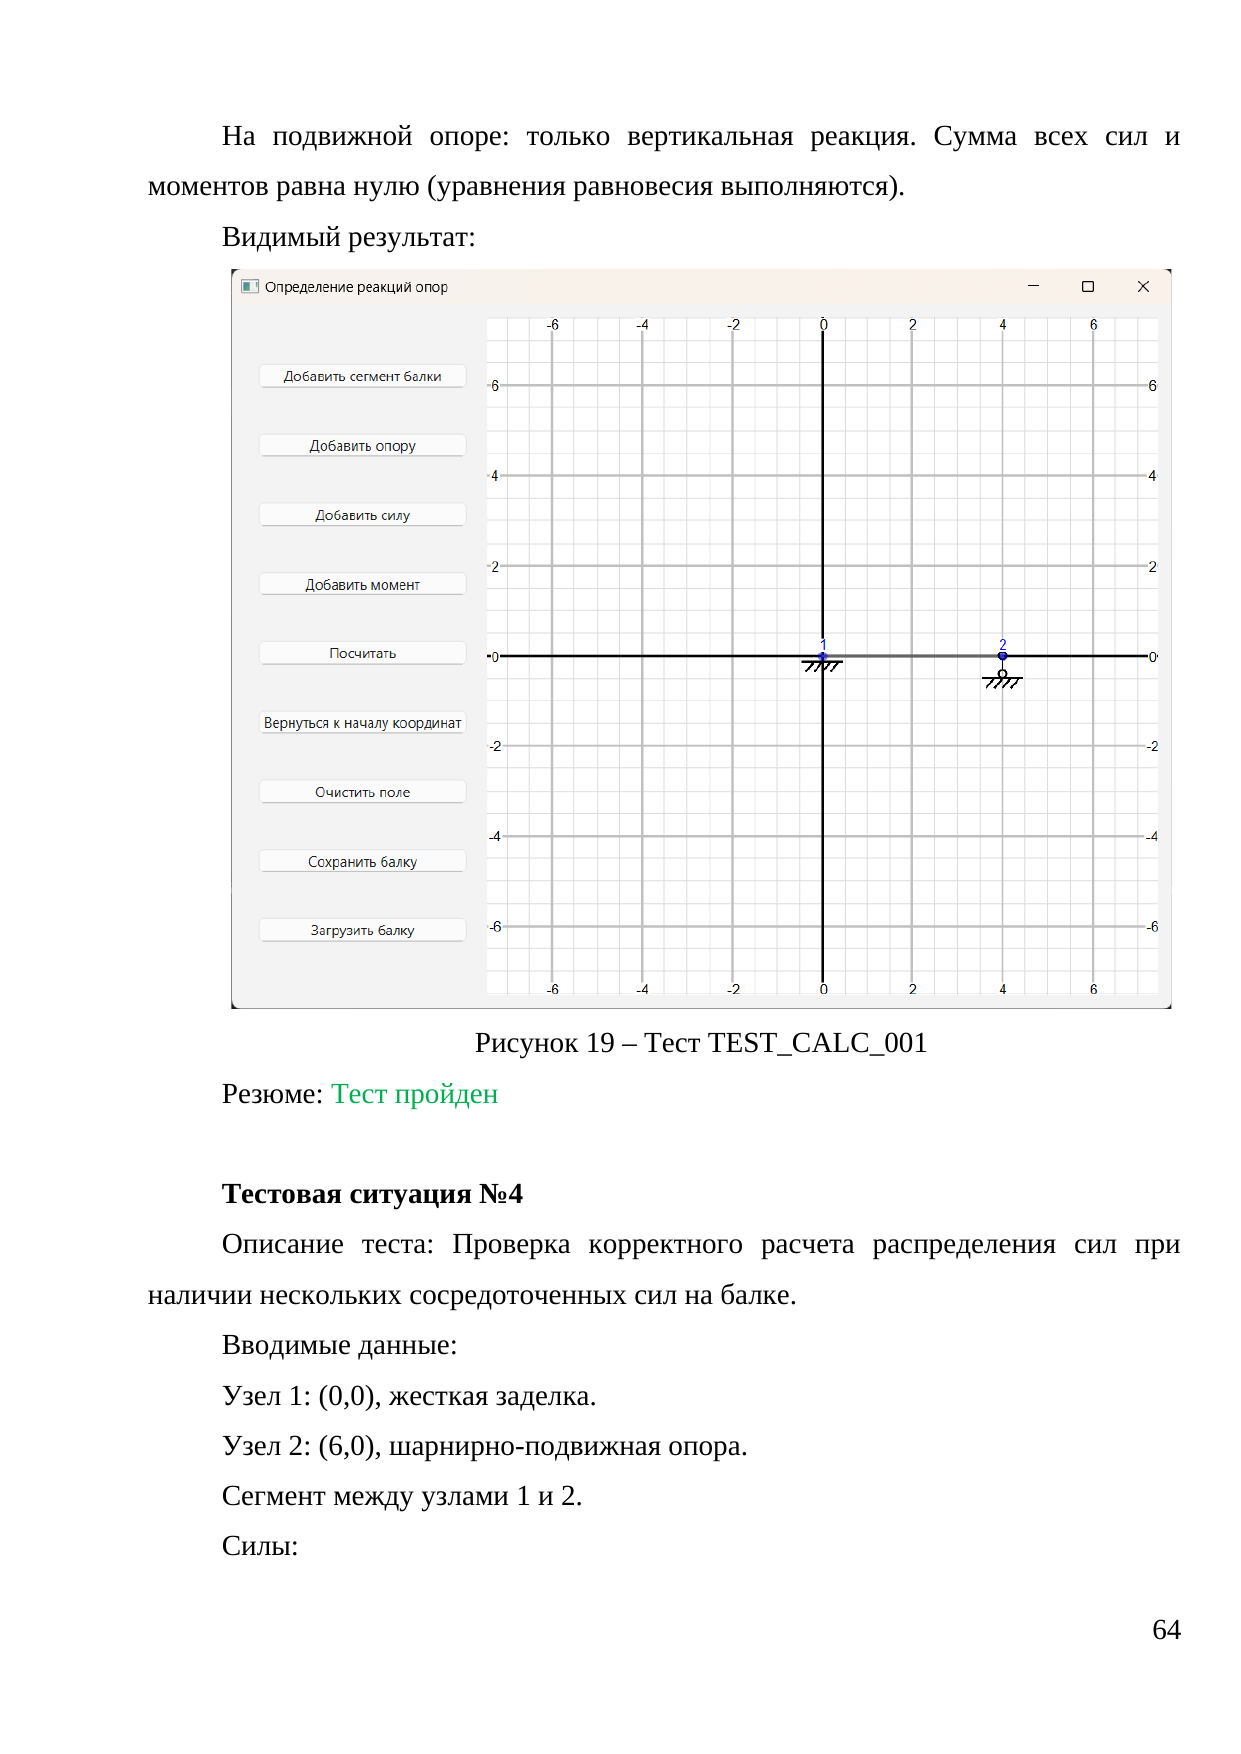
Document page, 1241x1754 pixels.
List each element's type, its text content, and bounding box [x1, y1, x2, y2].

text Видимый результат: [148, 219, 1181, 252]
text Описание теста: Проверка корректного расчета распределения сил при наличии нескольких сосредоточенных сил на балке. [148, 1227, 1181, 1311]
text Узел 2: (6,0), шарнирно-подвижная опора. [148, 1428, 1181, 1461]
text Рисунок 19 – Тест TEST_CALC_001 [148, 1025, 1181, 1059]
text На подвижной опоре: только вертикальная реакция. Сумма всех сил и моментов равна нулю (уравнения равновесия выполняются). [148, 118, 1181, 202]
text Резюме: Тест пройден [148, 1076, 1181, 1109]
text Вводимые данные: [148, 1327, 1181, 1361]
text Сегмент между узлами 1 и 2. [148, 1478, 1181, 1512]
picture [231, 269, 1172, 1009]
text Силы: [148, 1528, 1181, 1562]
text Тестовая ситуация №4 [148, 1176, 1181, 1210]
text Узел 1: (0,0), жесткая заделка. [148, 1378, 1181, 1411]
